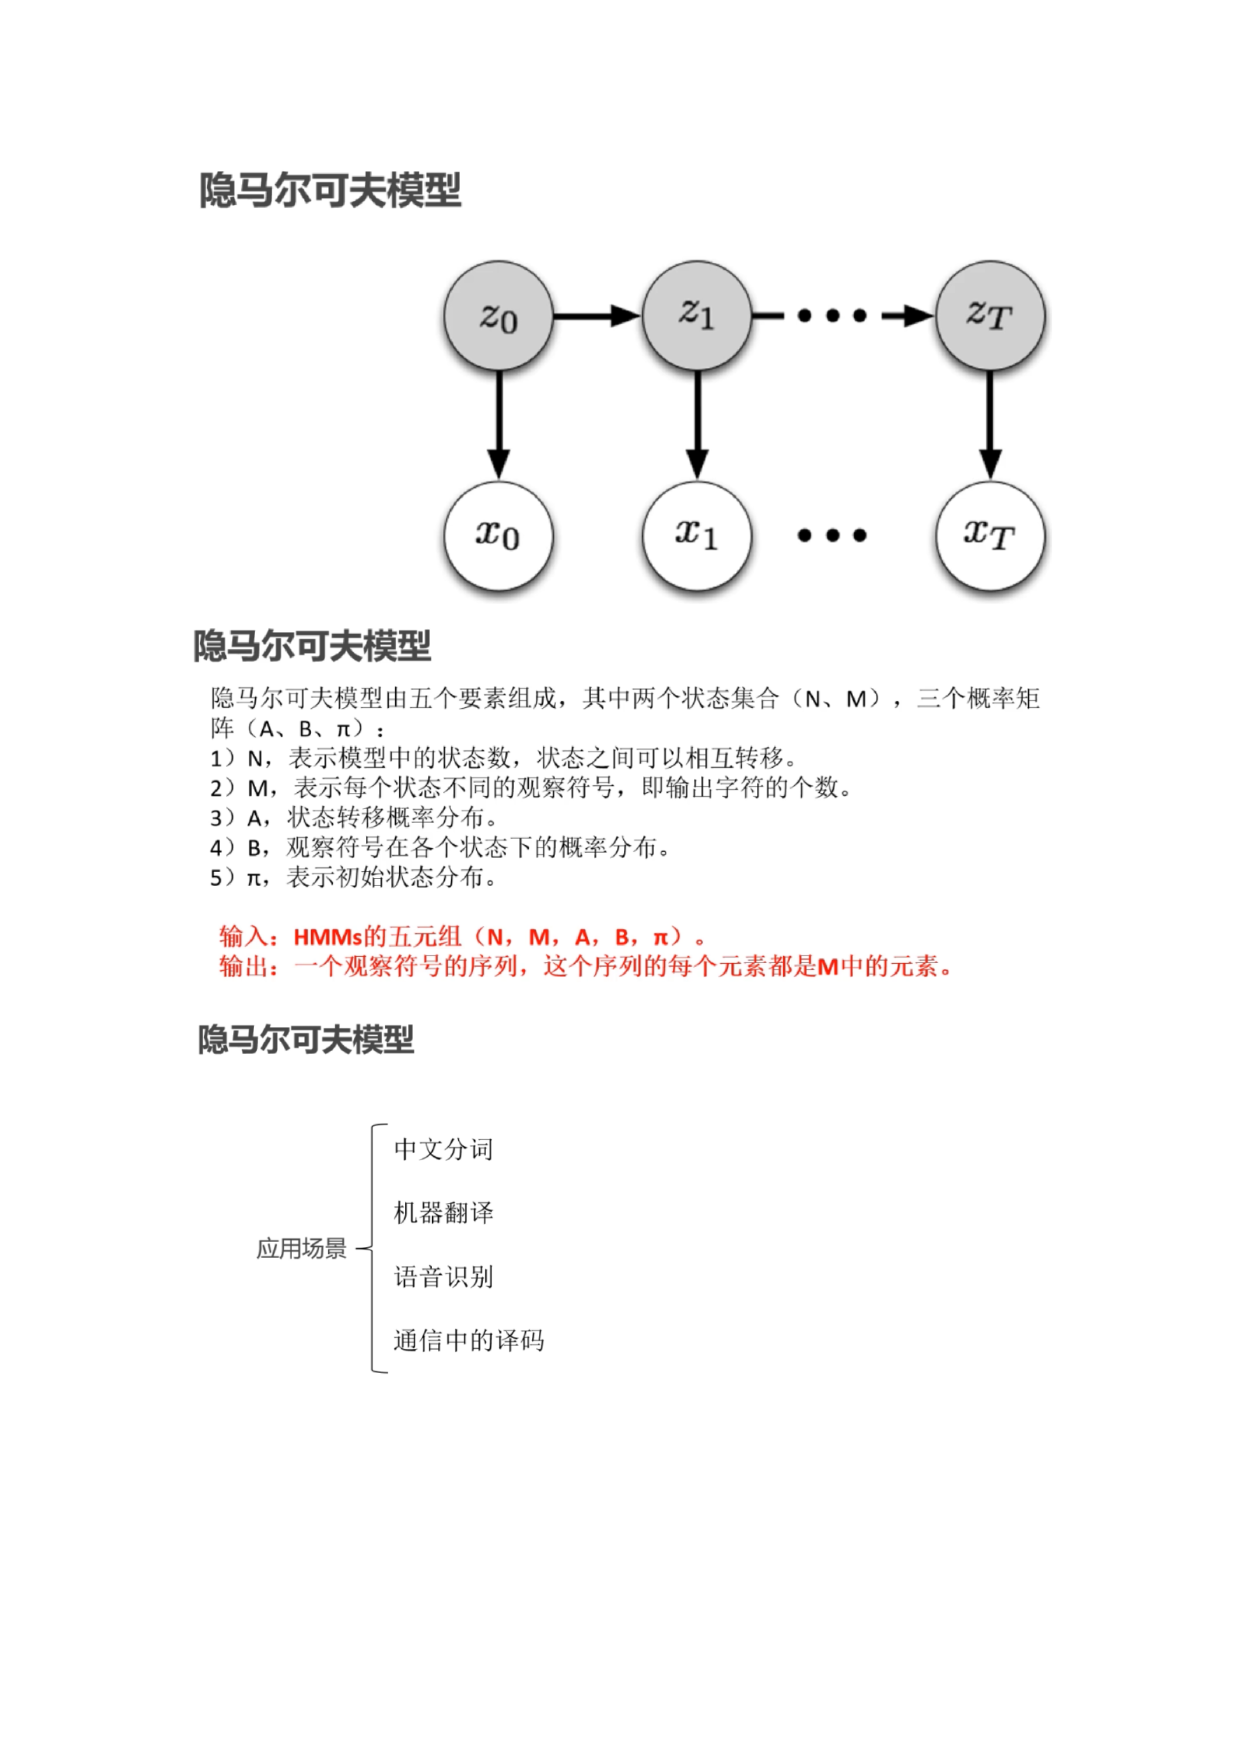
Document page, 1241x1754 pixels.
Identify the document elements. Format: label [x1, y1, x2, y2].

picture [187, 617, 1053, 986]
picture [187, 1007, 1052, 1404]
picture [187, 162, 1053, 604]
